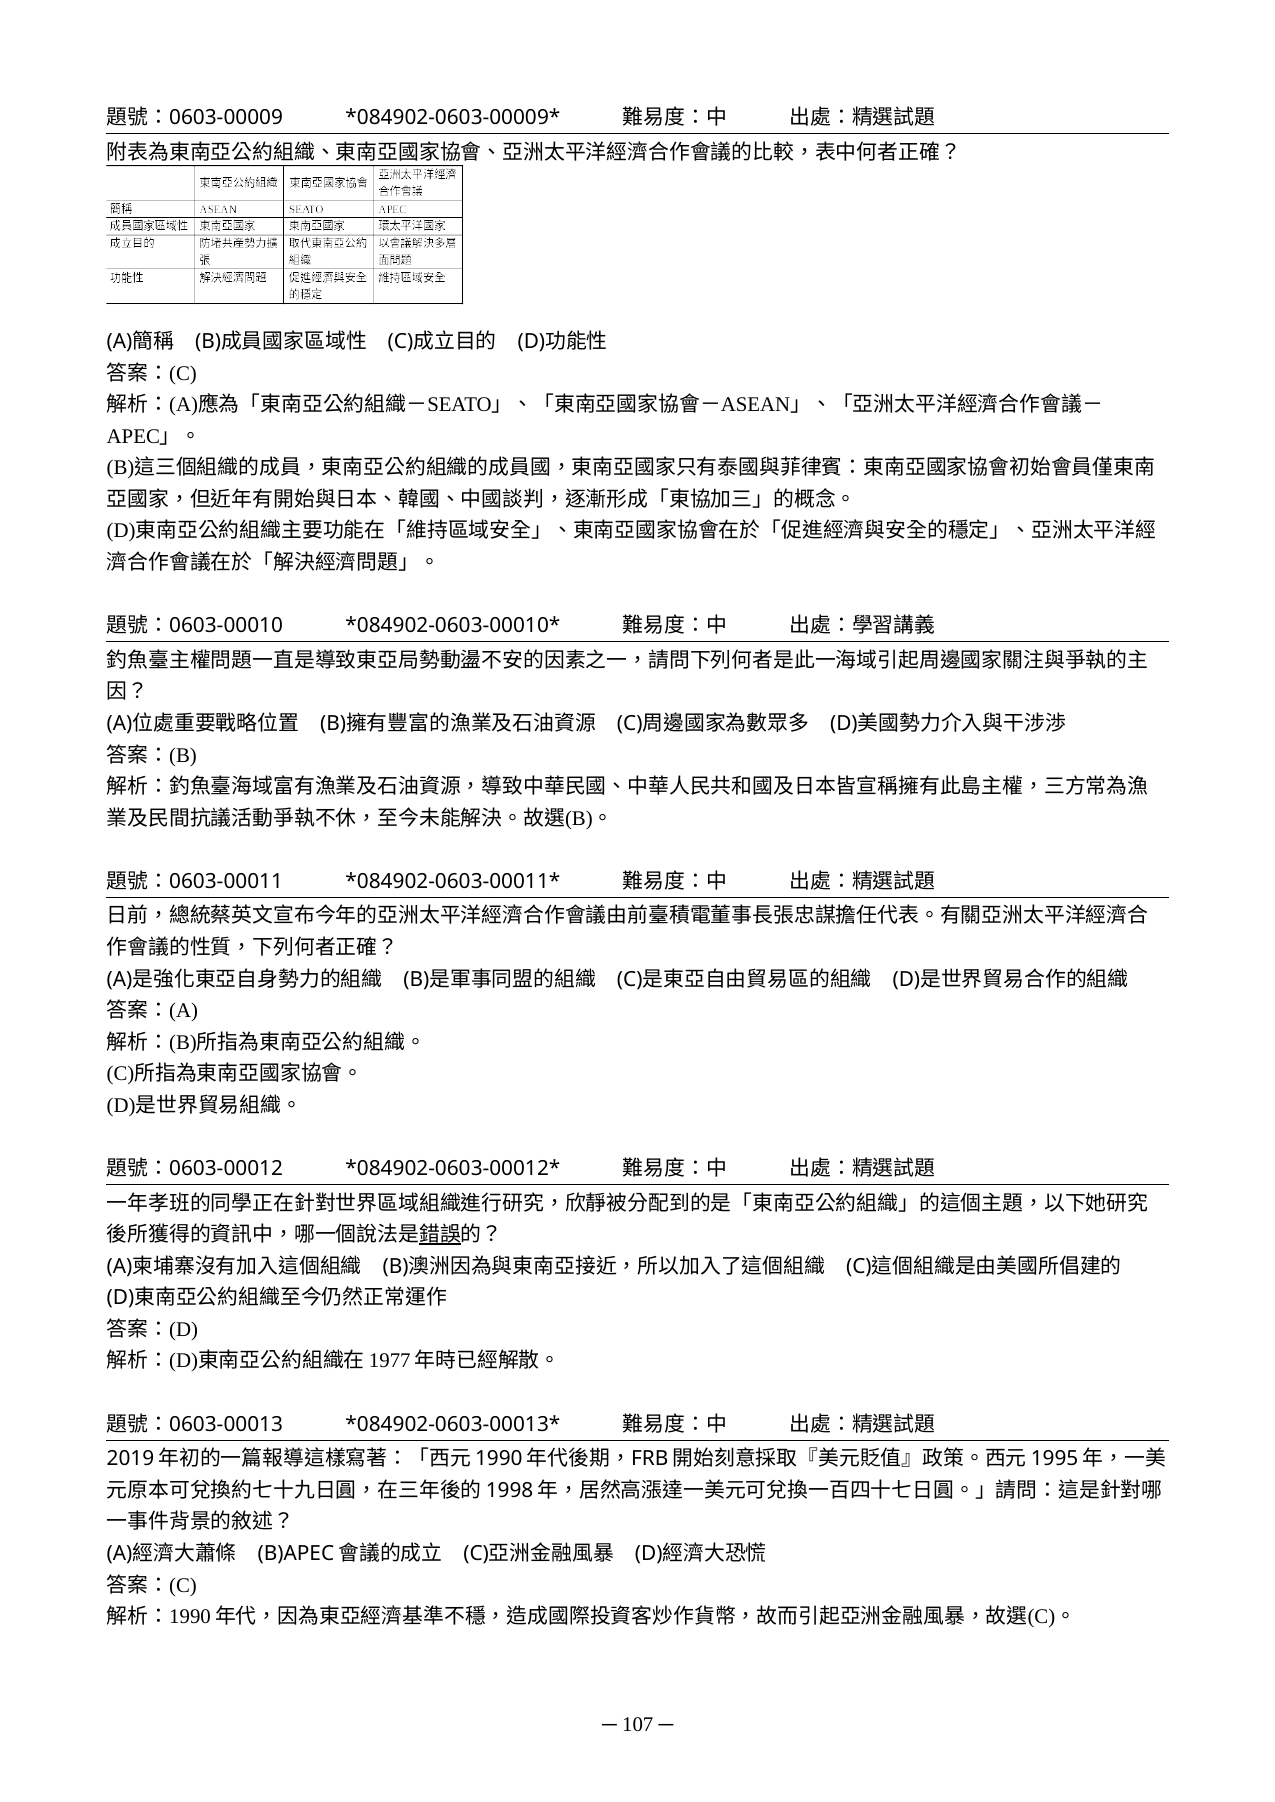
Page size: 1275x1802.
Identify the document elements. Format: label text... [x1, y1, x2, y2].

text 解析：(B)所指為東南亞公約組織。 (C)所指為東南亞國家協會。 (D)是世界貿易組織。 [106, 1024, 1169, 1119]
text 答案：(C) [106, 1567, 1169, 1599]
text 答案：(D) [106, 1312, 1169, 1343]
text 解析：釣魚臺海域富有漁業及石油資源，導致中華民國、中華人民共和國及日本皆宣稱擁有此島主權，三方常為漁業及民間抗議活動爭執不休，至今未能解決。故選(B)。 [106, 769, 1169, 832]
text 一年孝班的同學正在針對世界區域組織進行研究，欣靜被分配到的是「東南亞公約組織」的這個主題，以下她研究後所獲得的資訊中，哪一個說法是錯誤的？ (A)柬埔寨沒有加入這個組織 (B)澳洲因為與東南亞接近，所以加入了這個組織 (C)這個組織是由美國所倡建的 (D)東南亞公約組織至今仍然正常運作 [106, 1185, 1169, 1312]
text 題號：0603-00012 *084902-0603-00012* 難易度：中 出處：精選試題 [106, 1151, 1169, 1184]
text 日前，總統蔡英文宣布今年的亞洲太平洋經濟合作會議由前臺積電董事長張忠謀擔任代表。有關亞洲太平洋經濟合作會議的性質，下列何者正確？ (A)是強化東亞自身勢力的組織 (B)是軍事同盟的組織 (C)是東亞自由貿易區的組織 (D)是世界貿易合作的組織 [106, 898, 1169, 993]
text 附表為東南亞公約組織、東南亞國家協會、亞洲太平洋經濟合作會議的比較，表中何者正確？ (A)簡稱 (B)成員國家區域性 (C)成立目的 (D)功能性 [106, 134, 1169, 355]
text 解析：(A)應為「東南亞公約組織－SEATO」、「東南亞國家協會－ASEAN」、「亞洲太平洋經濟合作會議－APEC」。 (B)這三個組織的成員，東南亞公約組織的成員國，東南亞國家只有泰國與菲律賓：東南亞國家協會初始會員僅東南亞國家，但近年有開始與日本、韓國、中國談判，逐漸形成「東協加三」的概念。 (D)東南亞公約組織主要功能在「維持區域安全」、東南亞國家協會在於「促進經濟與安全的穩定」、亞洲太平洋經濟合作會議在於「解決經濟問題」。 [106, 387, 1169, 576]
text 答案：(A) [106, 993, 1169, 1024]
text 題號：0603-00011 *084902-0603-00011* 難易度：中 出處：精選試題 [106, 863, 1169, 897]
text 解析：1990年代，因為東亞經濟基準不穩，造成國際投資客炒作貨幣，故而引起亞洲金融風暴，故選(C)。 [106, 1599, 1169, 1630]
text 答案：(B) [106, 737, 1169, 769]
text 題號：0603-00009 *084902-0603-00009* 難易度：中 出處：精選試題 [106, 100, 1169, 133]
text 釣魚臺主權問題一直是導致東亞局勢動盪不安的因素之一，請問下列何者是此一海域引起周邊國家關注與爭執的主因？ (A)位處重要戰略位置 (B)擁有豐富的漁業及石油資源 (C)周邊國家為數眾多 (D)美國勢力介入與干涉渉 [106, 642, 1169, 737]
text 2019年初的一篇報導這樣寫著：「西元1990年代後期，FRB開始刻意採取『美元貶值』政策。西元1995年，一美元原本可兌換約七十九日圓，在三年後的1998年，居然高漲達一美元可兌換一百四十七日圓。」請問：這是針對哪一事件背景的敘述？ (A)經濟大蕭條 (B)APEC會議的成立 (C)亞洲金融風暴 (D)經濟大恐慌 [106, 1441, 1169, 1567]
text 答案：(C) [106, 355, 1169, 387]
text 題號：0603-00010 *084902-0603-00010* 難易度：中 出處：學習講義 [106, 608, 1169, 641]
text 題號：0603-00013 *084902-0603-00013* 難易度：中 出處：精選試題 [106, 1406, 1169, 1440]
text 解析：(D)東南亞公約組織在1977年時已經解散。 [106, 1343, 1169, 1375]
